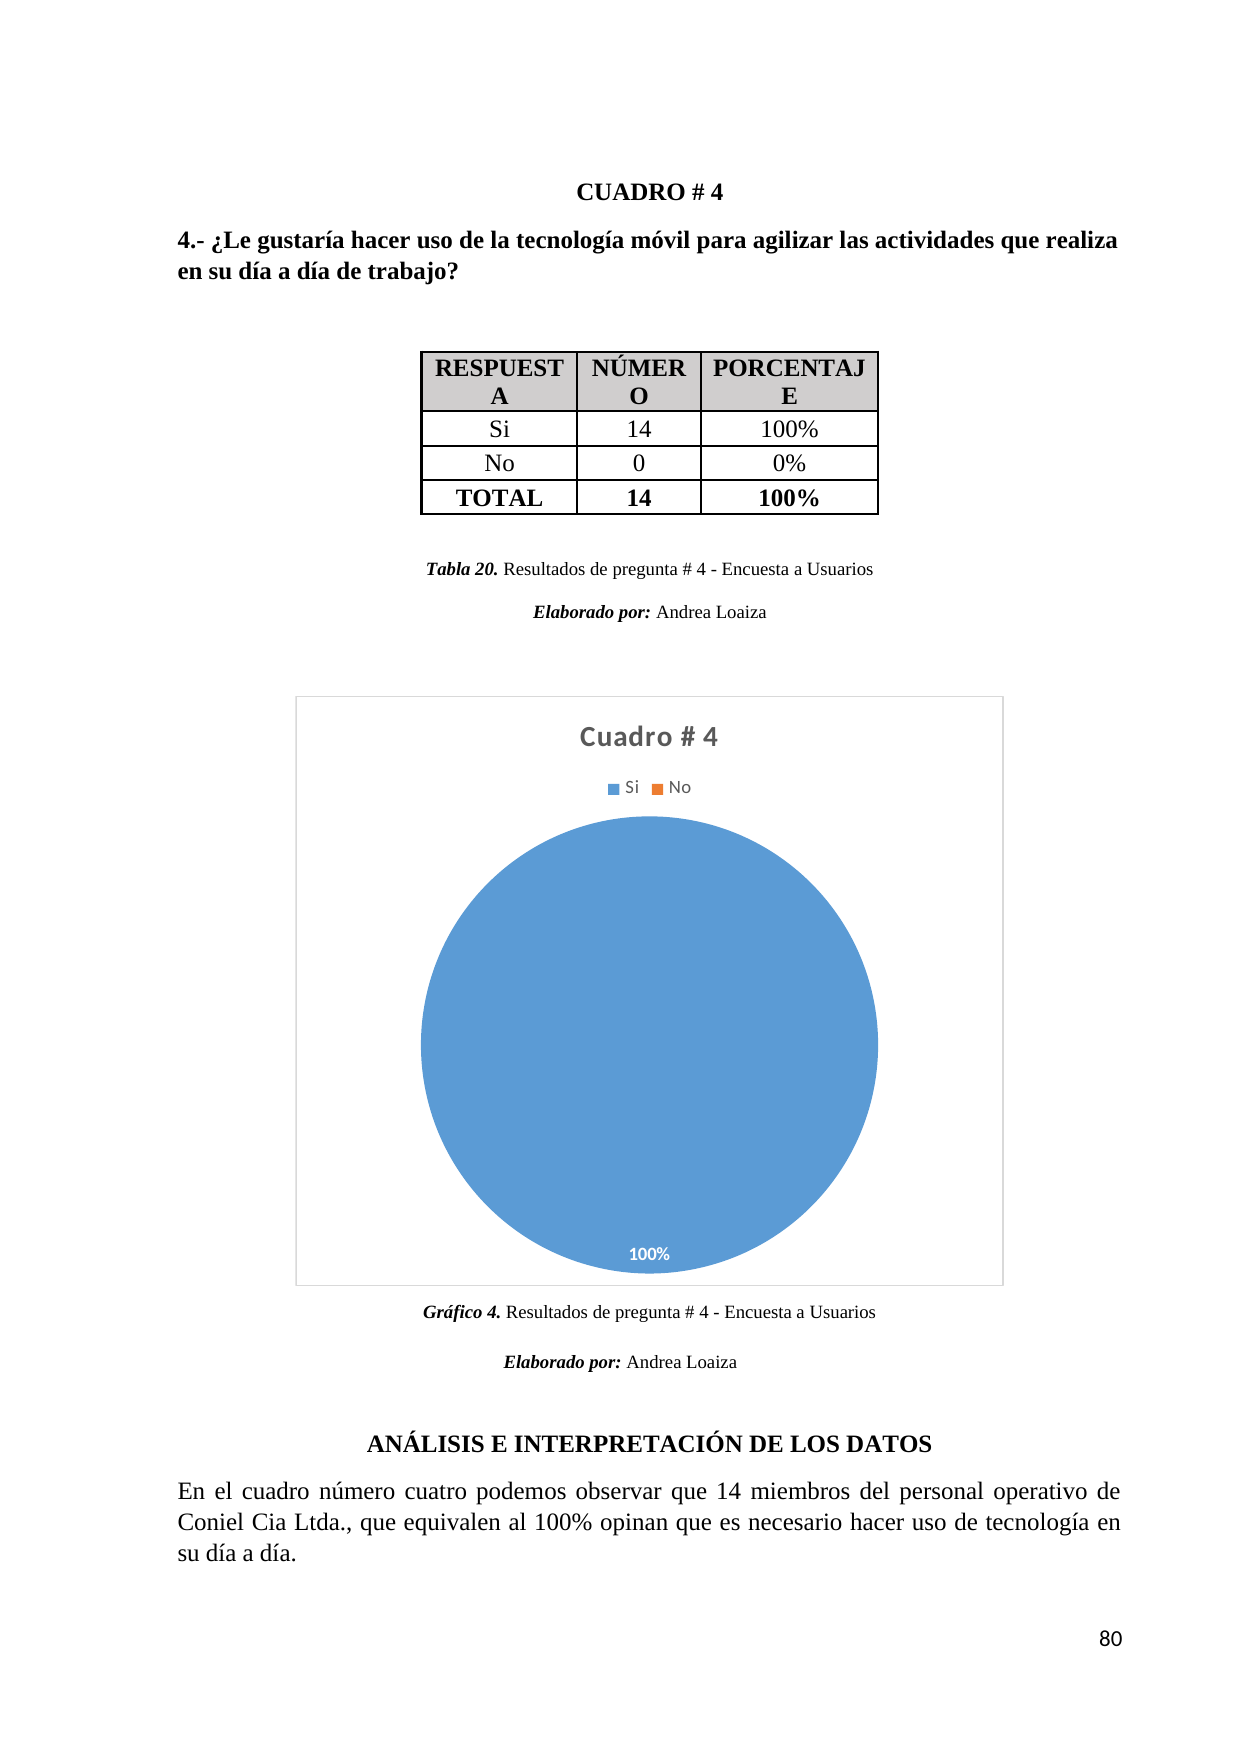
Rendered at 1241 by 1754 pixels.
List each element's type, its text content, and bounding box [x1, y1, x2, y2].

table_cell 0% [702, 447, 877, 479]
text CUADRO # 4 [177, 177, 1122, 206]
text Tabla 20. Resultados de pregunta # 4 - Encuesta a Usuarios [177, 558, 1122, 579]
table_cell 100% [702, 481, 877, 513]
table_cell 14 [578, 412, 700, 444]
text 4.- ¿Le gustaría hacer uso de la tecnología móvil para agilizar las actividades que realiza en su día a día de trabajo? [177, 225, 1122, 285]
table_header PORCENTAJE [702, 353, 877, 410]
table_cell 0 [578, 447, 700, 479]
table_header RESPUESTA [423, 353, 576, 410]
table_cell Si [423, 412, 576, 444]
table_header NÚMERO [578, 353, 700, 410]
text En el cuadro número cuatro podemos observar que 14 miembros del personal operativo de Coniel Cia Ltda., que equivalen al 100% opinan que es necesario hacer uso de tecnología en su día a día. [177, 1476, 1122, 1567]
table_cell No [423, 447, 576, 479]
text ANÁLISIS E INTERPRETACIÓN DE LOS DATOS [177, 1429, 1122, 1457]
table_cell 14 [578, 481, 700, 513]
table_cell 100% [702, 412, 877, 444]
table_cell TOTAL [423, 481, 576, 513]
text Gráfico 4. Resultados de pregunta # 4 - Encuesta a Usuarios [177, 1301, 1122, 1322]
